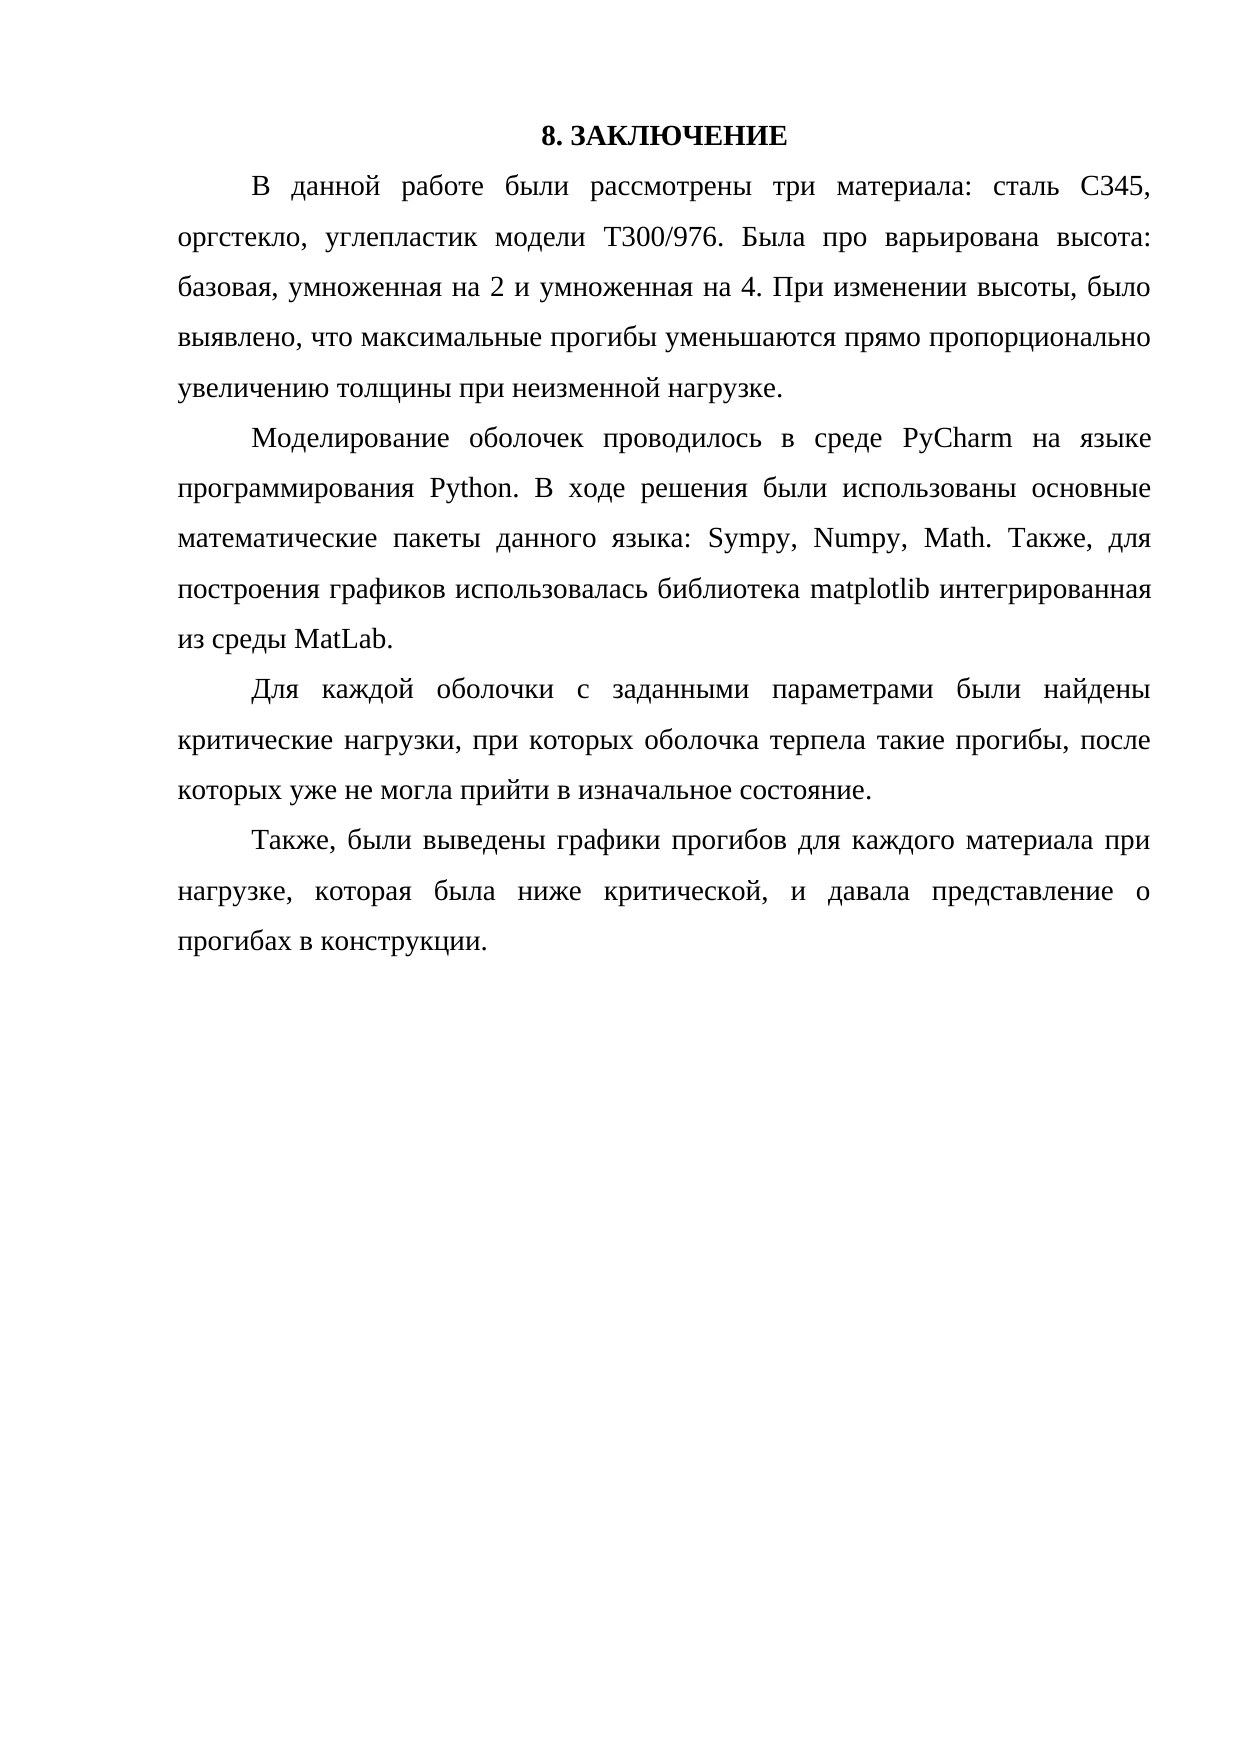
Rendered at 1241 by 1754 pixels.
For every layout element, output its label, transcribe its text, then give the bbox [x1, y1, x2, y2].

text В данной работе были рассмотрены три материала: сталь С345, оргстекло, углепластик модели T300/976. Была про варьирована высота: базовая, умноженная на 2 и умноженная на 4. При изменении высоты, было выявлено, что максимальные прогибы уменьшаются прямо пропорционально увеличению толщины при неизменной нагрузке. [177, 168, 1152, 403]
subtitle 8. ЗАКЛЮЧЕНИЕ [177, 118, 1152, 152]
text Также, были выведены графики прогибов для каждого материала при нагрузке, которая была ниже критической, и давала представление о прогибах в конструкции. [177, 822, 1152, 957]
text Для каждой оболочки с заданными параметрами были найдены критические нагрузки, при которых оболочка терпела такие прогибы, после которых уже не могла прийти в изначальное состояние. [177, 672, 1152, 806]
text Моделирование оболочек проводилось в среде PyCharm на языке программирования Python. В ходе решения были использованы основные математические пакеты данного языка: Sympy, Numpy, Math. Также, для построения графиков использовалась библиотека matplotlib интегрированная из среды MatLab. [177, 420, 1152, 655]
